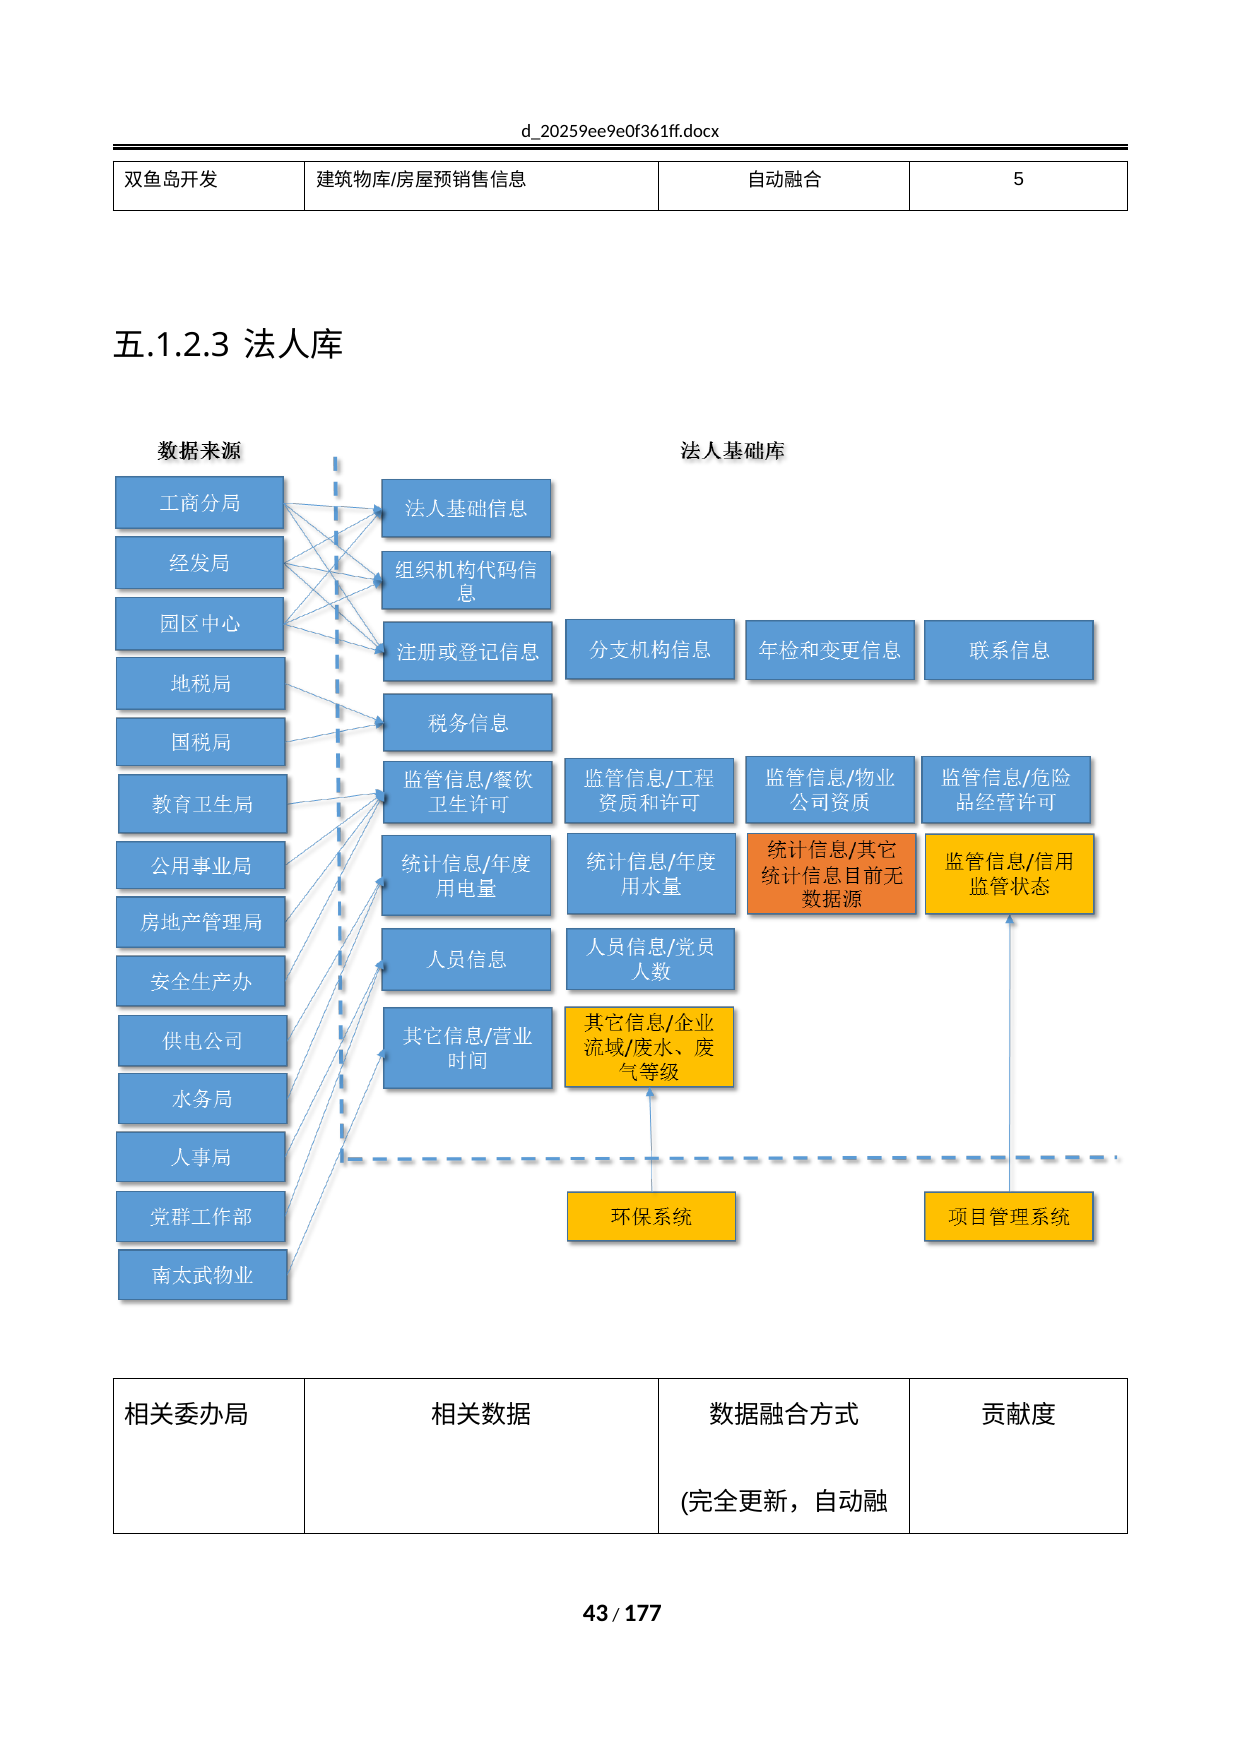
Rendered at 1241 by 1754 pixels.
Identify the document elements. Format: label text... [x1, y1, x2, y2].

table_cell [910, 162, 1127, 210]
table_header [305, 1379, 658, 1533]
picture [112, 427, 1128, 1309]
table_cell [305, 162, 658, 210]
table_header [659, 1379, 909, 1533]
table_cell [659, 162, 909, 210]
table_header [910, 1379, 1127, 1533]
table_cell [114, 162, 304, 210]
text 法人库 [112, 308, 1128, 376]
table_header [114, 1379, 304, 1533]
